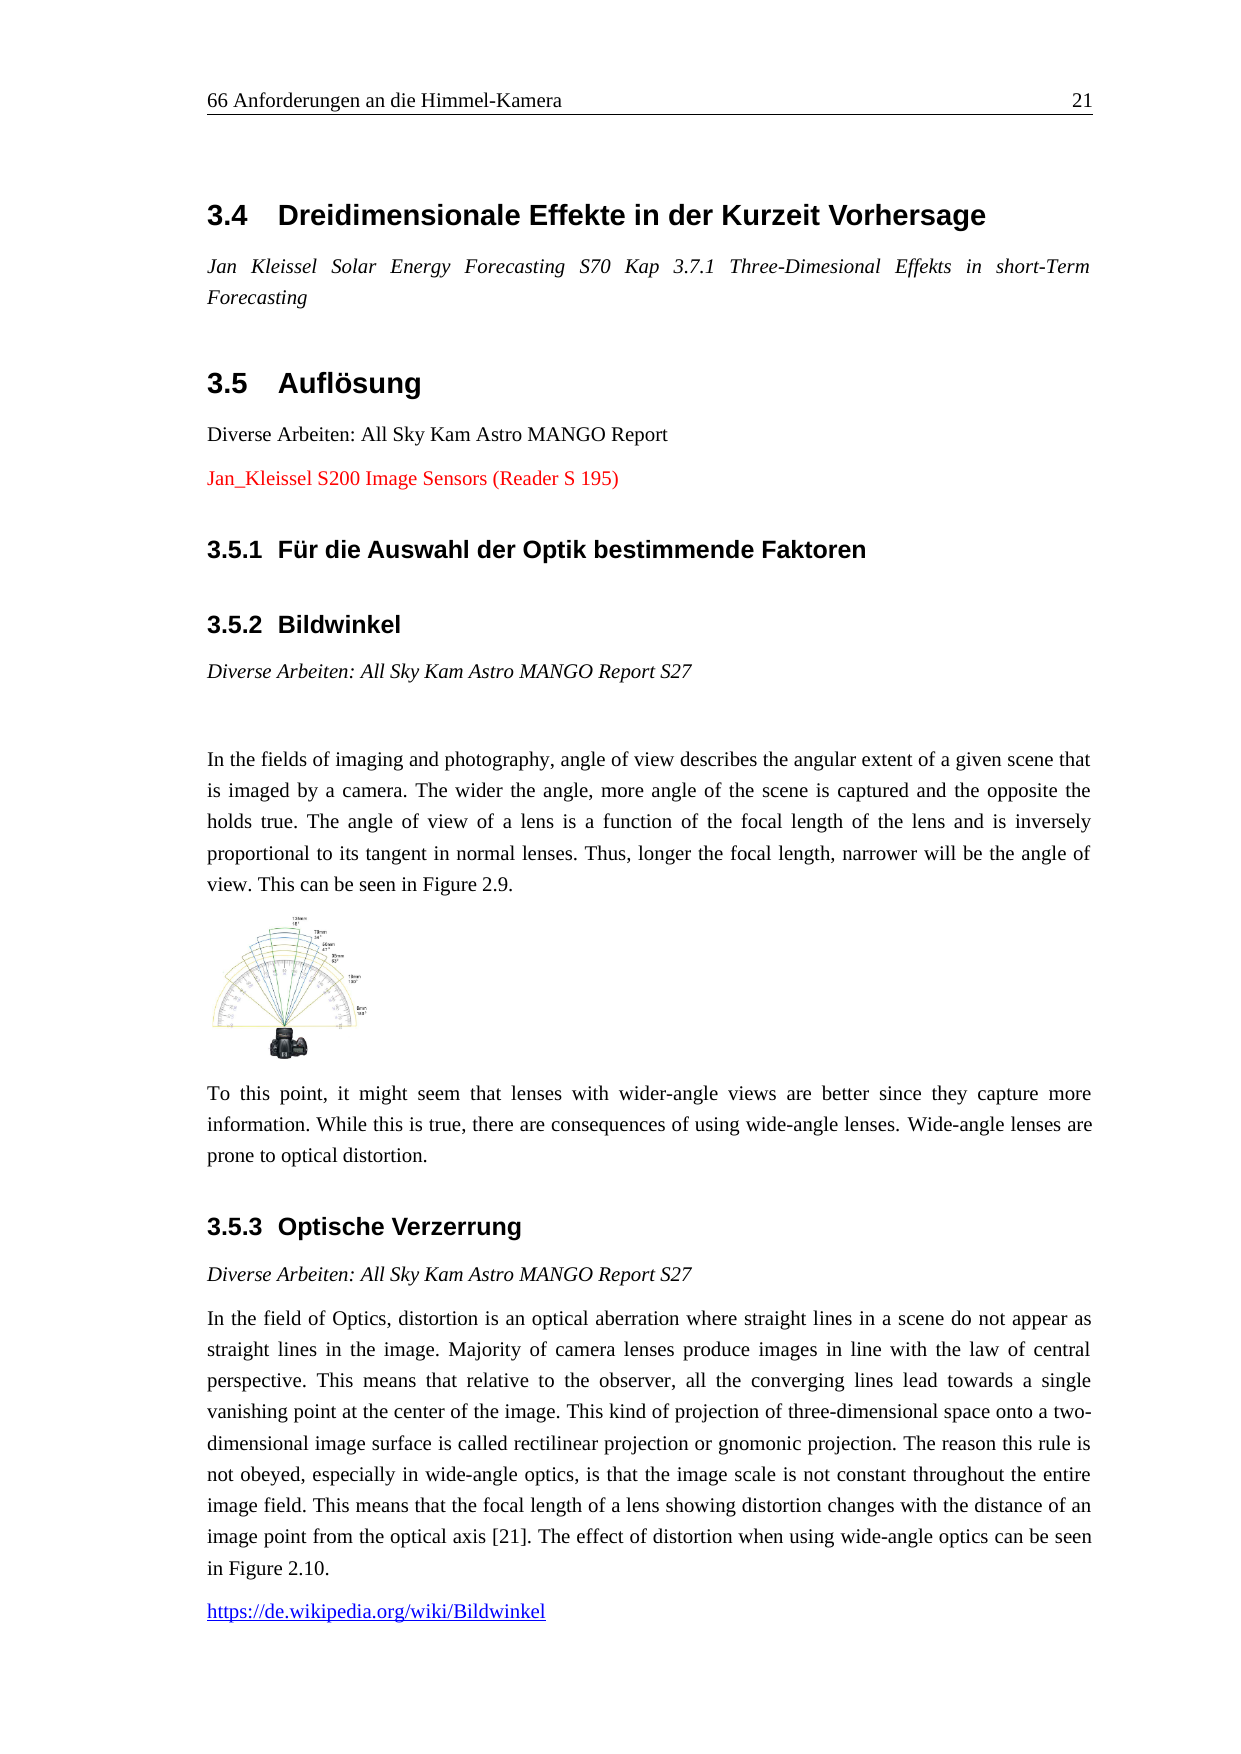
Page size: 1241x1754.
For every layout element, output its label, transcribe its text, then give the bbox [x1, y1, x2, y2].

text In the field of Optics, distortion is an optical aberration where straight lines in a scene do not appear as straight lines in the image. Majority of camera lenses produce images in line with the law of central perspective. This means that relative to the observer, all the converging lines lead towards a single vanishing point at the center of the image. This kind of projection of three-dimensional space onto a two-dimensional image surface is called rectilinear projection or gnomonic projection. The reason this rule is not obeyed, especially in wide-angle optics, is that the image scale is not constant throughout the entire image field. This means that the focal length of a lens showing distortion changes with the distance of an image point from the optical axis [21]. The effect of distortion when using wide-angle optics can be seen in Figure 2.10. [207, 1306, 1093, 1579]
subtitle Auflösung [207, 366, 1093, 400]
subtitle Dreidimensionale Effekte in der Kurzeit Vorhersage [207, 198, 1093, 231]
text Diverse Arbeiten: All Sky Kam Astro MANGO Report S27 [207, 659, 1093, 683]
subtitle Für die Auswahl der Optik bestimmende Faktoren [207, 535, 1093, 563]
text Diverse Arbeiten: All Sky Kam Astro MANGO Report [207, 422, 1093, 446]
subtitle Optische Verzerrung [207, 1212, 1093, 1241]
text Diverse Arbeiten: All Sky Kam Astro MANGO Report S27 [207, 1262, 1093, 1286]
text To this point, it might seem that lenses with wider-angle views are better since they capture more information. While this is true, there are consequences of using wide-angle lenses. Wide-angle lenses are prone to optical distortion. [207, 1081, 1093, 1167]
subtitle Bildwinkel [207, 609, 1093, 638]
text In the fields of imaging and photography, angle of view describes the angular extent of a given scene that is imaged by a camera. The wider the angle, more angle of the scene is captured and the opposite the holds true. The angle of view of a lens is a function of the focal length of the lens and is inversely proportional to its tangent in normal lenses. Thus, longer the focal length, narrower will be the angle of view. This can be seen in Figure 2.9. [207, 747, 1093, 896]
picture [206, 915, 369, 1061]
text Jan_Kleissel S200 Image Sensors (Reader S 195) [207, 466, 1093, 490]
text Jan Kleissel Solar Energy Forecasting S70 Kap 3.7.1 Three-Dimesional Effekts in short-Term Forecasting [207, 254, 1093, 309]
text https://de.wikipedia.org/wiki/Bildwinkel [207, 1599, 1093, 1623]
